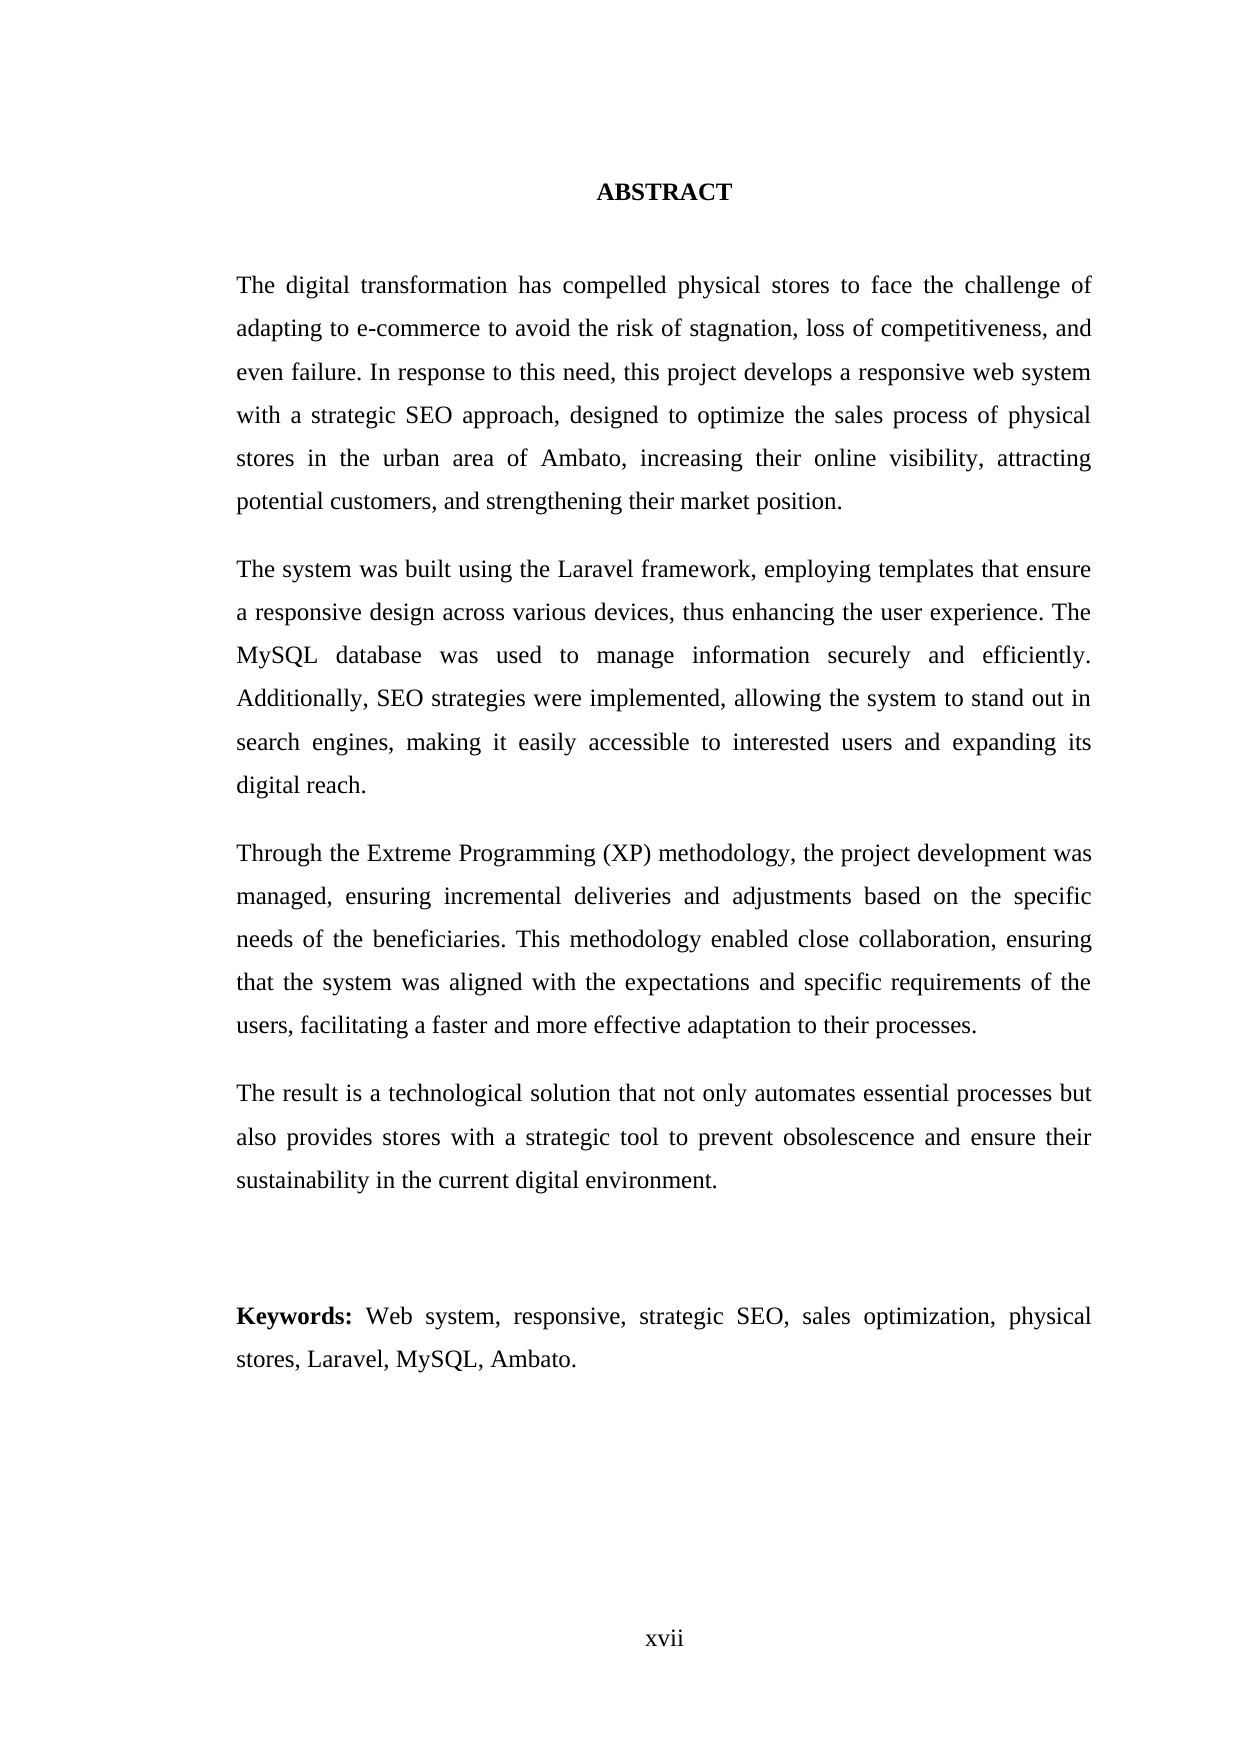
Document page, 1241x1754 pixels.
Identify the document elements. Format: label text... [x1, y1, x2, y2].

text The system was built using the Laravel framework, employing templates that ensure a responsive design across various devices, thus enhancing the user experience. The MySQL database was used to manage information securely and efficiently. Additionally, SEO strategies were implemented, allowing the system to stand out in search engines, making it easily accessible to interested users and expanding its digital reach. [236, 554, 1092, 798]
text The result is a technological solution that not only automates essential processes but also provides stores with a strategic tool to prevent obsolescence and ensure their sustainability in the current digital environment. [236, 1078, 1092, 1193]
text The digital transformation has compelled physical stores to face the challenge of adapting to e-commerce to avoid the risk of stagnation, loss of competitiveness, and even failure. In response to this need, this project develops a responsive web system with a strategic SEO approach, designed to optimize the sales process of physical stores in the urban area of Ambato, increasing their online visibility, attracting potential customers, and strengthening their market position. [236, 270, 1092, 515]
text Through the Extreme Programming (XP) methodology, the project development was managed, ensuring incremental deliveries and adjustments based on the specific needs of the beneficiaries. This methodology enabled close collaboration, ensuring that the system was aligned with the expectations and specific requirements of the users, facilitating a faster and more effective adaptation to their processes. [236, 838, 1092, 1039]
text Keywords: Web system, responsive, strategic SEO, sales optimization, physical stores, Laravel, MySQL, Ambato. [236, 1301, 1092, 1373]
subtitle ABSTRACT [236, 177, 1092, 206]
